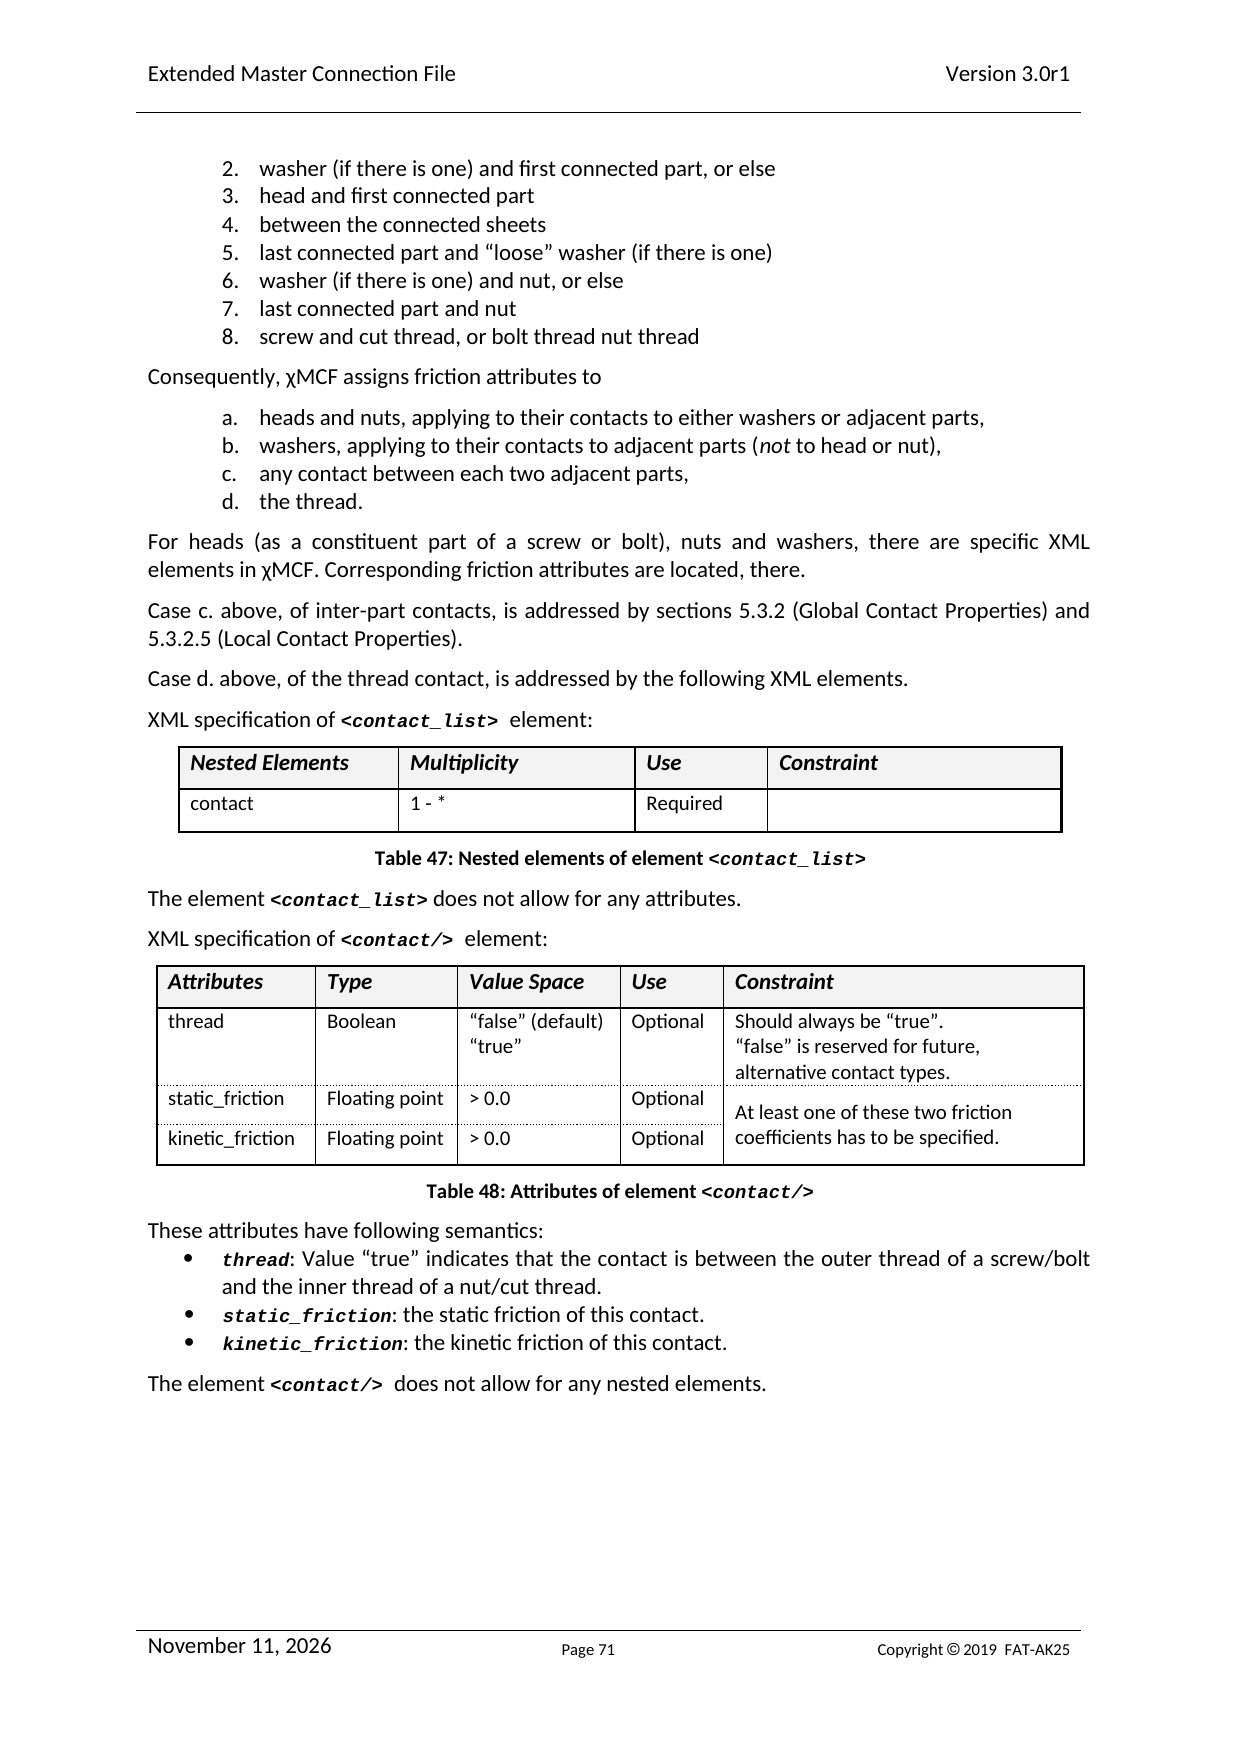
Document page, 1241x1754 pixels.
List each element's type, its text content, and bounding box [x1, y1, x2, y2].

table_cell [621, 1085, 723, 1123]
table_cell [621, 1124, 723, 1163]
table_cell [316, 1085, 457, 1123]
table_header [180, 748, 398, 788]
list and nut [222, 294, 1092, 322]
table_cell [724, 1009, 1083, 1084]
list part and “loose” washer (if there is one) [222, 238, 1092, 266]
list . [222, 487, 1092, 515]
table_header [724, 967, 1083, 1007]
list kinetic_friction: the kinetic friction of this contact. [185, 1328, 1092, 1357]
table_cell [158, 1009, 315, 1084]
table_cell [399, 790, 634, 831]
list thread: Value “true” indicates that the contact is between the outer thread of a screw/bolt and the inner thread of a nut/cut thread. [184, 1244, 1092, 1301]
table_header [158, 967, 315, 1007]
text Table 47: Nested elements of element <contact_list> [148, 845, 1092, 871]
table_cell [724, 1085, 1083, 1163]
list any contact between each two adjacent parts, [222, 459, 1092, 487]
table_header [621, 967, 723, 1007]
list washers, applying to their contacts to adjacent parts (not to head or nut), [222, 431, 1092, 459]
text XML specification of <contact/> element: [148, 924, 1092, 952]
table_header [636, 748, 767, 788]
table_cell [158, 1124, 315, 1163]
text Table 48: Attributes of element <contact/> [148, 1178, 1092, 1204]
list washer (if there is one) and first connected part, or else [222, 154, 1092, 182]
list static_friction: the static friction of this contact. [185, 1301, 1092, 1328]
list heads and nuts, applying to their contacts to either washers or adjacent parts, [222, 403, 1092, 431]
list head and first connected part [222, 182, 1092, 210]
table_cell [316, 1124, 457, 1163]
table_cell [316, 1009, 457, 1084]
text XML specification of <contact_list> element: [148, 705, 1092, 733]
list washer (if there is one) and nut, or else [222, 266, 1092, 294]
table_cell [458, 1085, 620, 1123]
text These attributes have following semantics: [148, 1216, 1092, 1244]
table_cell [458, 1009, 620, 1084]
text For heads (as a constituent part of a screw or bolt), nuts and washers, there are specific XML elements in χMCF. friction attributes are located, there. [148, 527, 1092, 583]
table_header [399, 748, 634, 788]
text The element <contact_list> does not allow for any attributes. [148, 884, 1092, 912]
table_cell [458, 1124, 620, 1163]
text The element <contact/> does not allow for any nested elements. [148, 1369, 1092, 1397]
text Consequently, χMCF assigns friction attributes to [148, 362, 1092, 390]
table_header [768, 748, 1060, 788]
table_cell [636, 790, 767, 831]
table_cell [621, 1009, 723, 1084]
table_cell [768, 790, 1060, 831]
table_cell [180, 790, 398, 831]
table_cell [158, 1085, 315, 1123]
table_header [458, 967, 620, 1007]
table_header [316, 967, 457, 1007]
